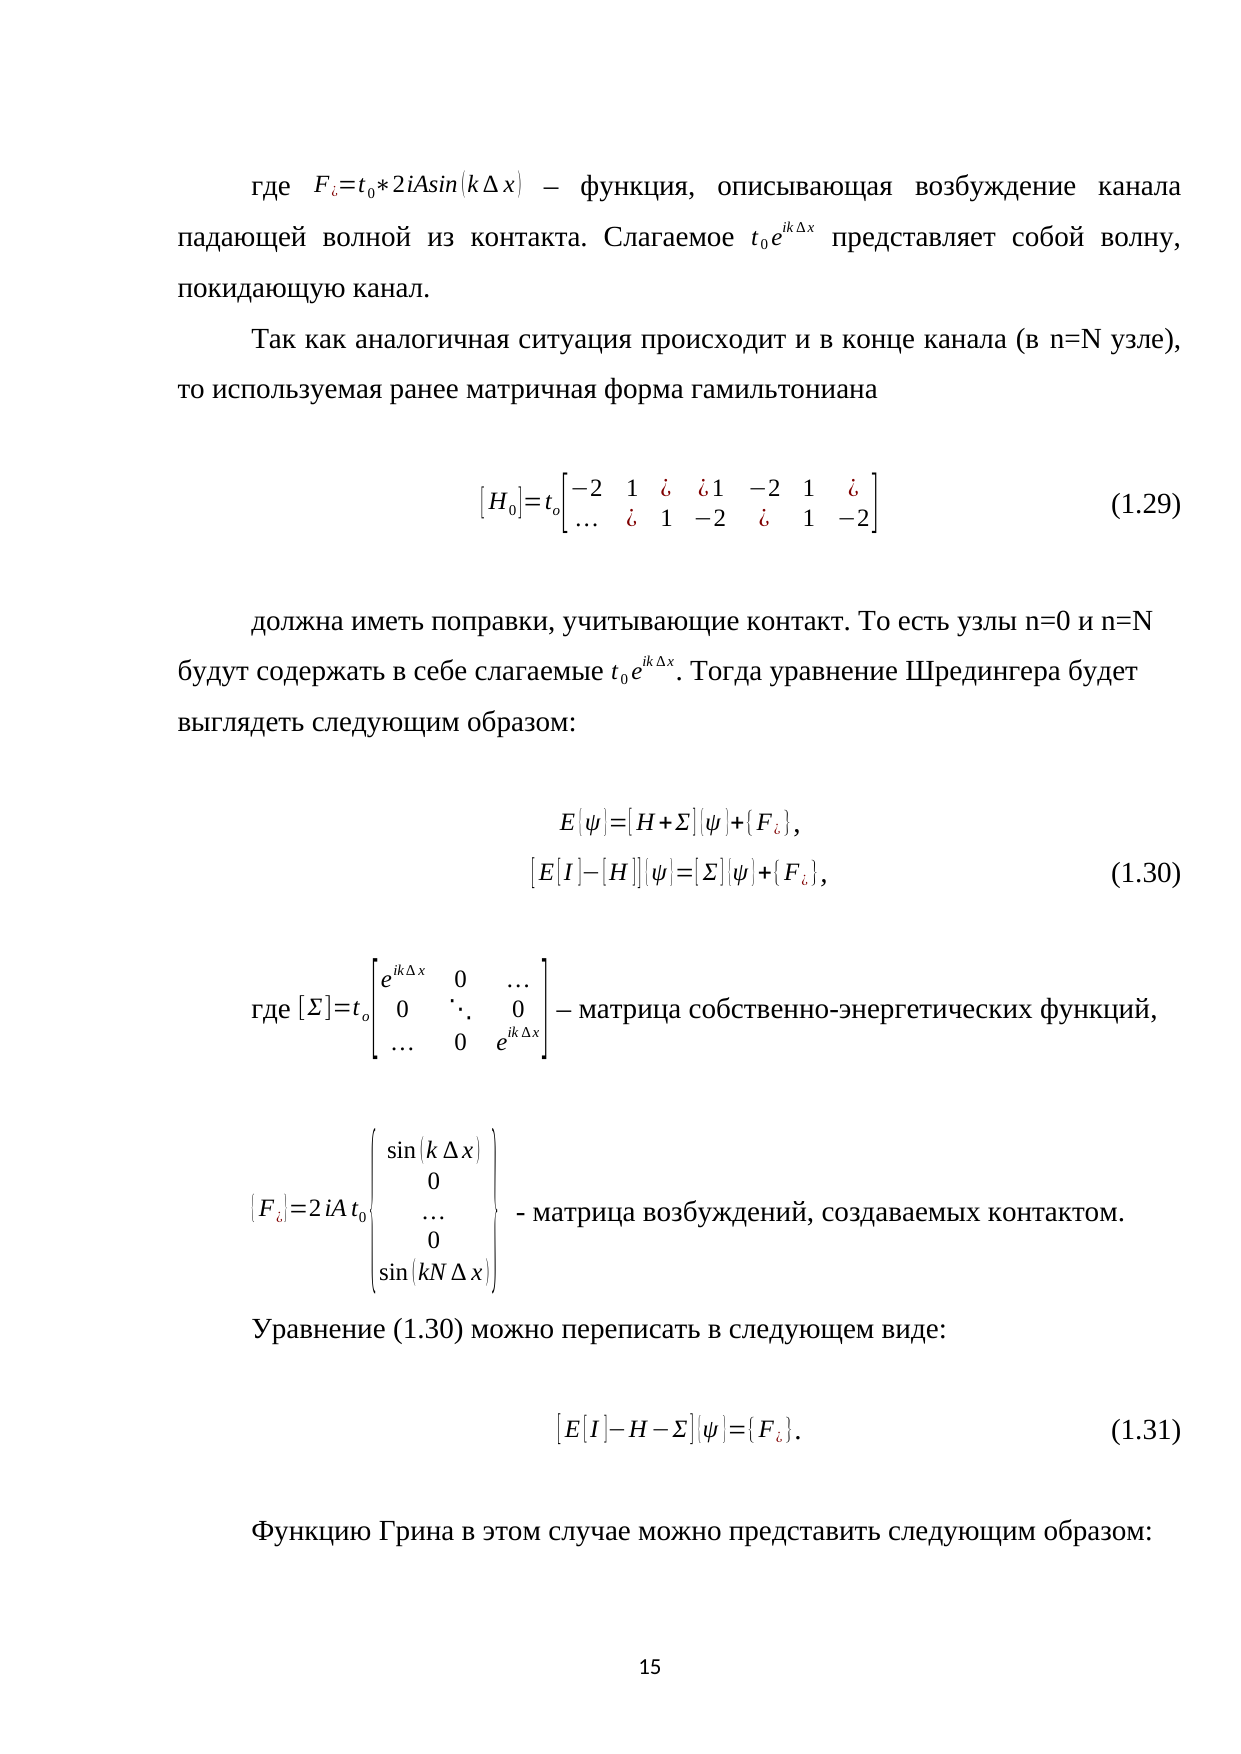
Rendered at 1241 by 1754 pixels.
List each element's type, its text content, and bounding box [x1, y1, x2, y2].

text должна иметь поправки, учитывающие контакт. То есть узлы n=0 и n=N будут содержать в себе слагаемые . Тогда уравнение Шредингера будет выглядеть следующим образом: [177, 603, 1181, 738]
list . (1.31) [177, 1412, 1181, 1446]
text где – матрица собственно-энергетических функций, [177, 956, 1181, 1060]
list , [177, 805, 1181, 839]
text Уравнение (1.30) можно переписать в следующем виде: [177, 1312, 1181, 1345]
text Функцию Грина в этом случае можно представить следующим образом: [177, 1513, 1181, 1546]
list (1.29) [177, 472, 1181, 535]
text Так как аналогичная ситуация происходит и в конце канала (в n=N узле), то используемая ранее матричная форма гамильтониана [177, 321, 1181, 404]
text - матрица возбуждений, создаваемых контактом. [177, 1127, 1181, 1295]
text где – функция, описывающая возбуждение канала падающей волной из контакта. Слагаемое представляет собой волну, покидающую канал. [177, 168, 1181, 304]
list , (1.30) [177, 856, 1181, 889]
